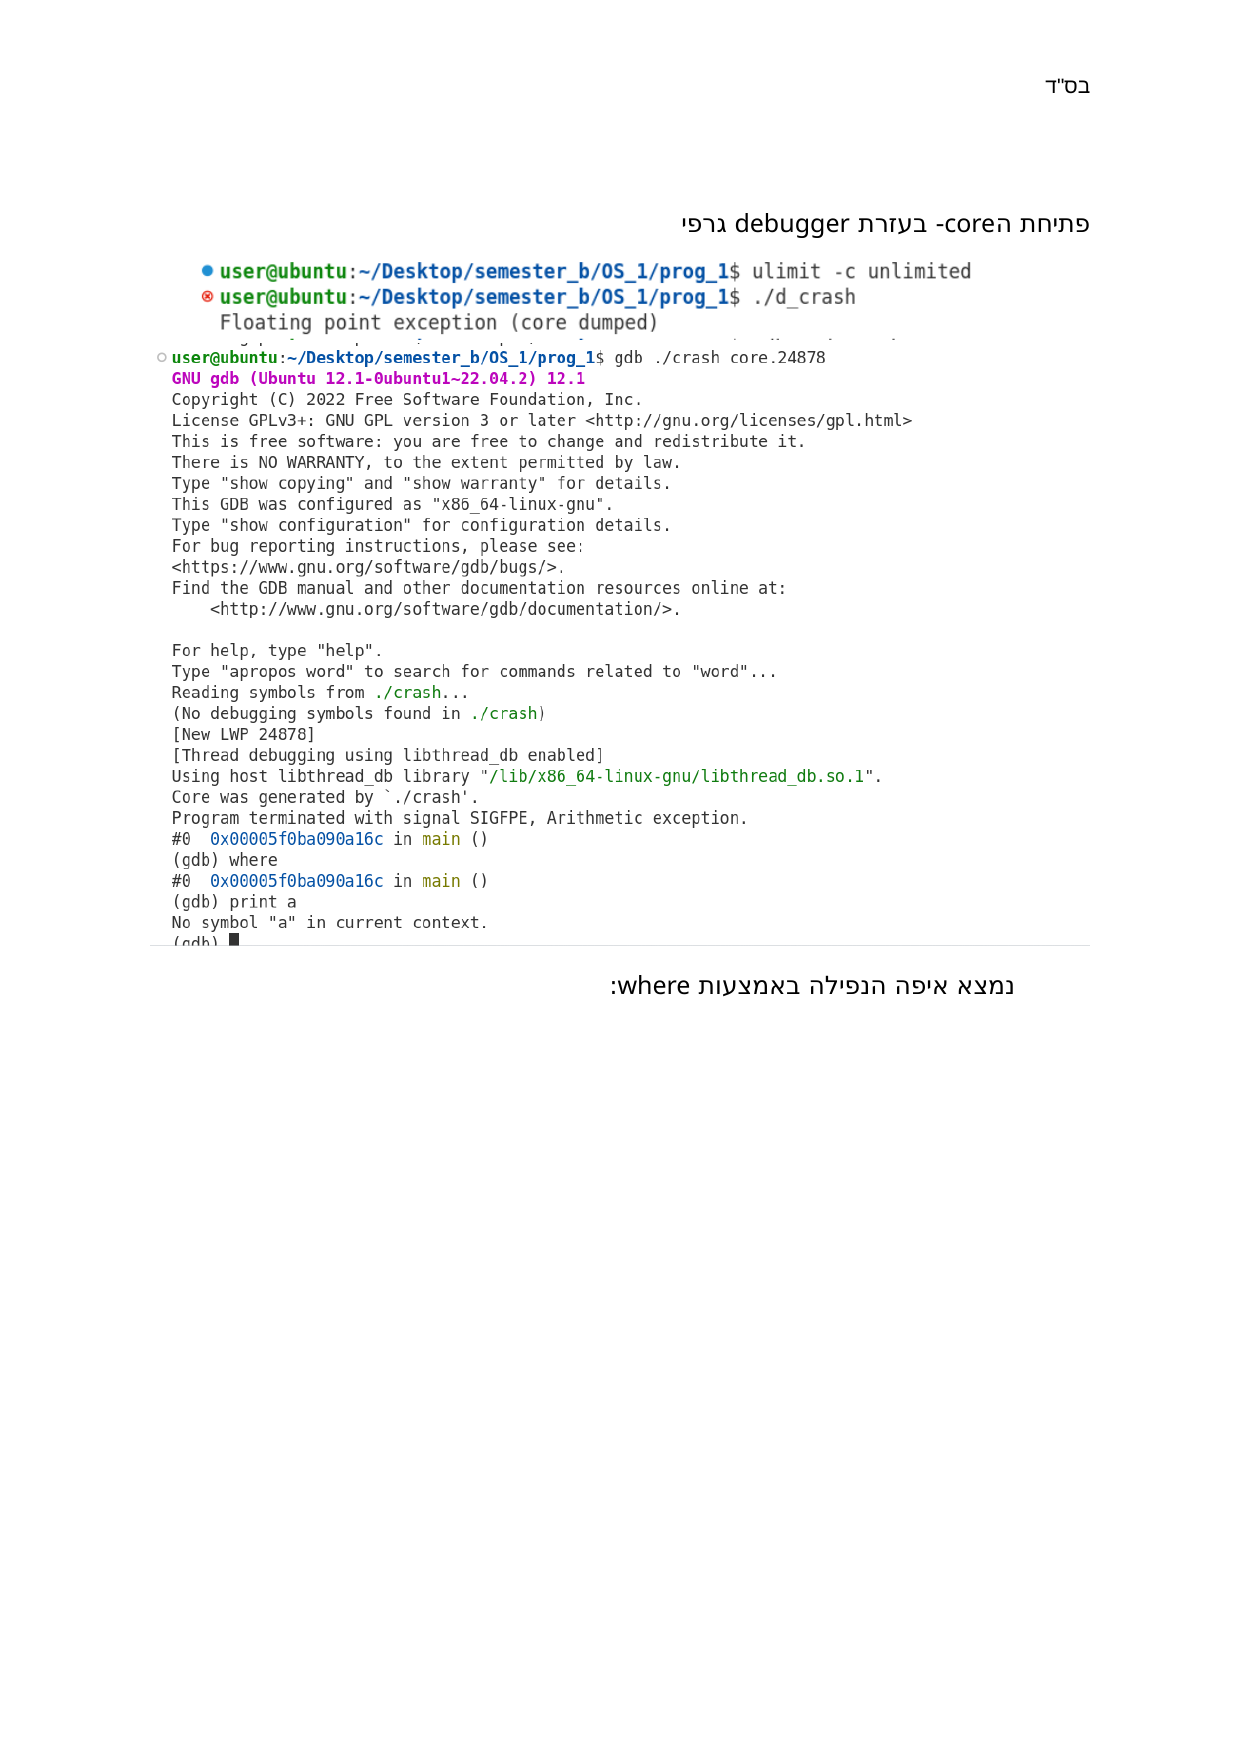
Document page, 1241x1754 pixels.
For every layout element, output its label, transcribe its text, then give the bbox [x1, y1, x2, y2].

text נמצא איפה הנפילה באמצעות where: [150, 967, 1090, 1002]
picture [150, 343, 1090, 946]
picture [194, 261, 1015, 340]
text פתיחת הcore- בעזרת debugger גרפי [150, 206, 1090, 240]
